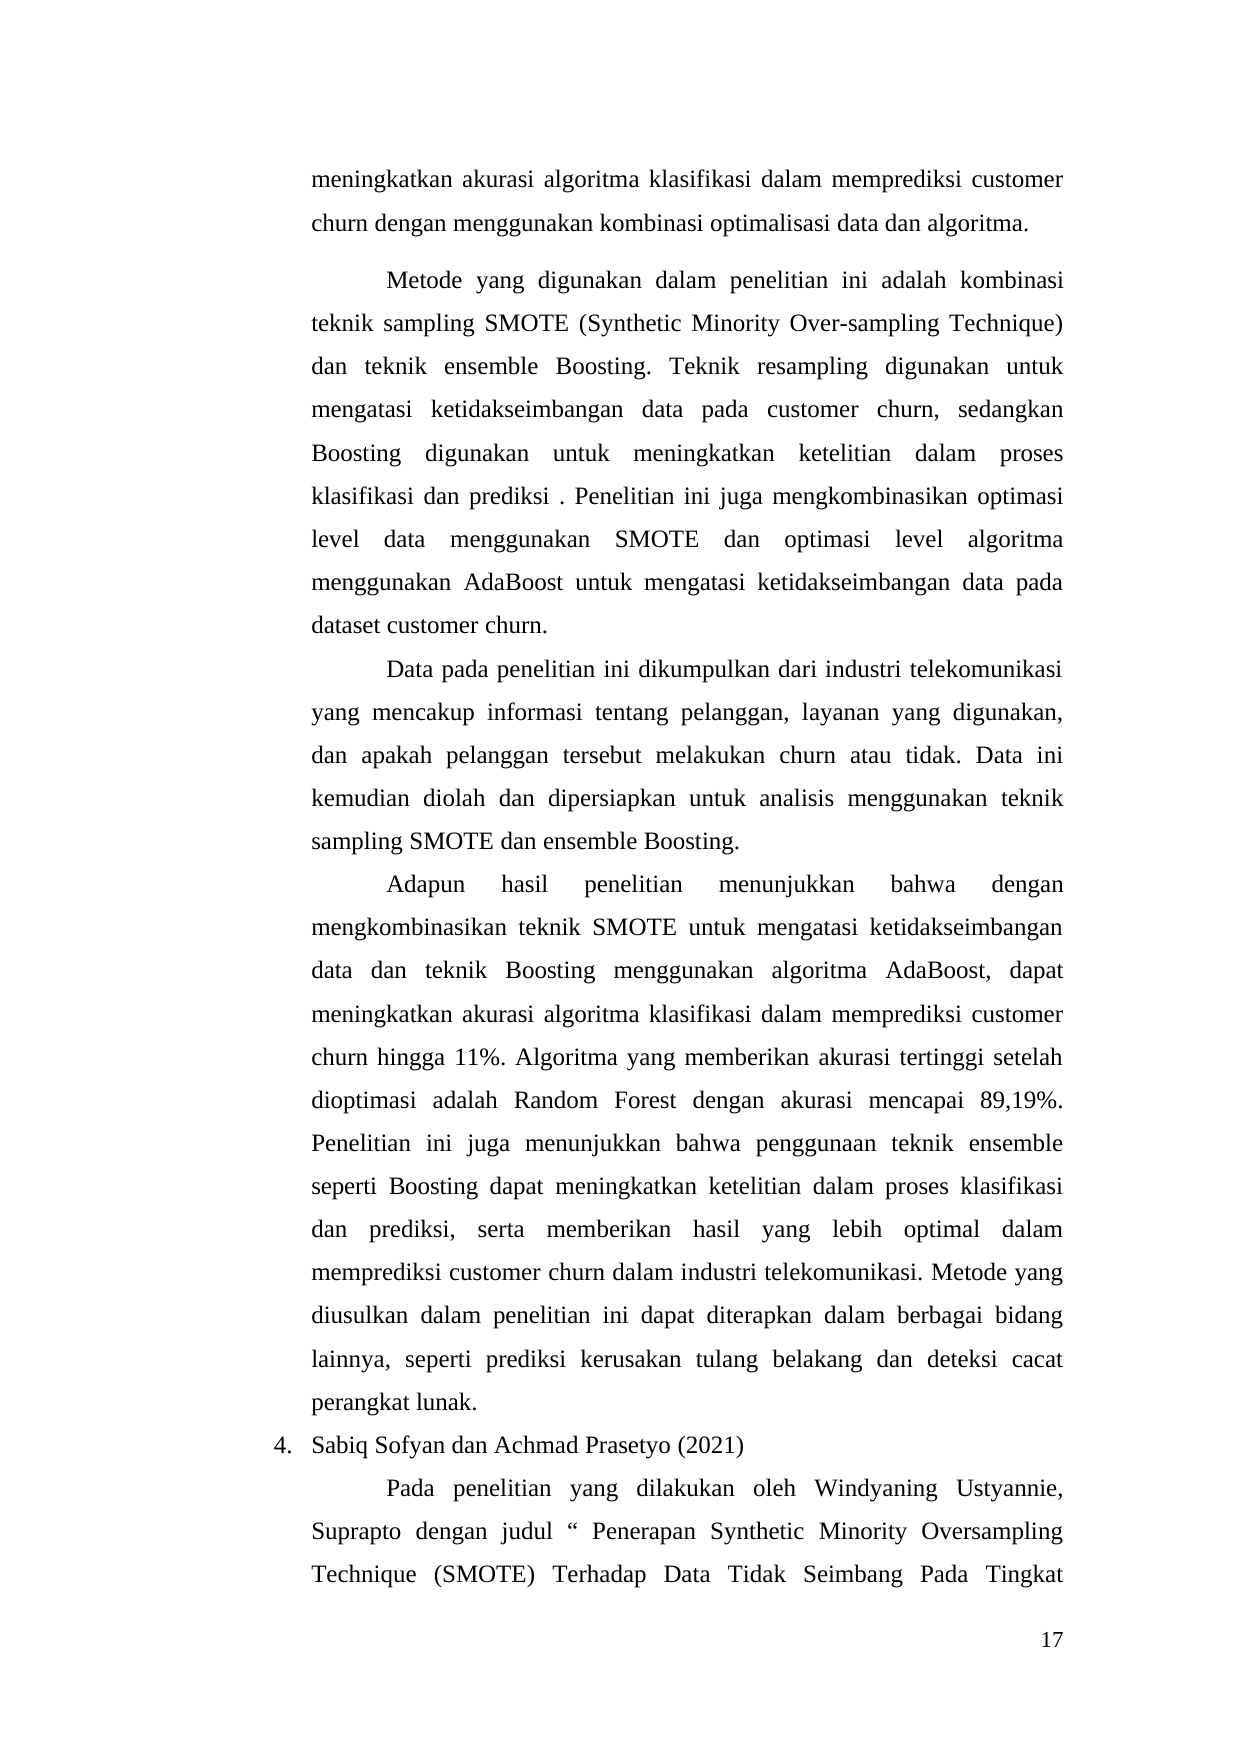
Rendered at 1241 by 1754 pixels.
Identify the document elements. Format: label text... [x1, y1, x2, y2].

text Metode yang digunakan dalam penelitian ini adalah kombinasi teknik sampling SMOTE (Synthetic Minority Over-sampling Technique) dan teknik ensemble Boosting. Teknik resampling digunakan untuk mengatasi ketidakseimbangan data pada customer churn, sedangkan Boosting digunakan untuk meningkatkan ketelitian dalam proses klasifikasi dan prediksi . Penelitian ini juga mengkombinasikan optimasi level data menggunakan SMOTE dan optimasi level algoritma menggunakan AdaBoost untuk mengatasi ketidakseimbangan data pada dataset customer churn. [311, 265, 1064, 639]
text Adapun hasil penelitian menunjukkan bahwa dengan mengkombinasikan teknik SMOTE untuk mengatasi ketidakseimbangan data dan teknik Boosting menggunakan algoritma AdaBoost, dapat meningkatkan akurasi algoritma klasifikasi dalam memprediksi customer churn hingga 11%. Algoritma yang memberikan akurasi tertinggi setelah dioptimasi adalah Random Forest dengan akurasi mencapai 89,19%. Penelitian ini juga menunjukkan bahwa penggunaan teknik ensemble seperti Boosting dapat meningkatkan ketelitian dalam proses klasifikasi dan prediksi, serta memberikan hasil yang lebih optimal dalam memprediksi customer churn dalam industri telekomunikasi. Metode yang diusulkan dalam penelitian ini dapat diterapkan dalam berbagai bidang lainnya, seperti prediksi kerusakan tulang belakang dan deteksi cacat perangkat lunak. [311, 869, 1063, 1416]
list Sabiq Sofyan dan Achmad Prasetyo (2021) [273, 1430, 1121, 1459]
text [311, 1473, 1063, 1588]
text Data pada penelitian ini dikumpulkan dari industri telekomunikasi yang mencakup informasi tentang pelanggan, layanan yang digunakan, dan apakah pelanggan tersebut melakukan churn atau tidak. Data ini kemudian diolah dan dipersiapkan untuk analisis menggunakan teknik sampling SMOTE dan ensemble Boosting. [311, 654, 1063, 855]
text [311, 164, 1064, 236]
